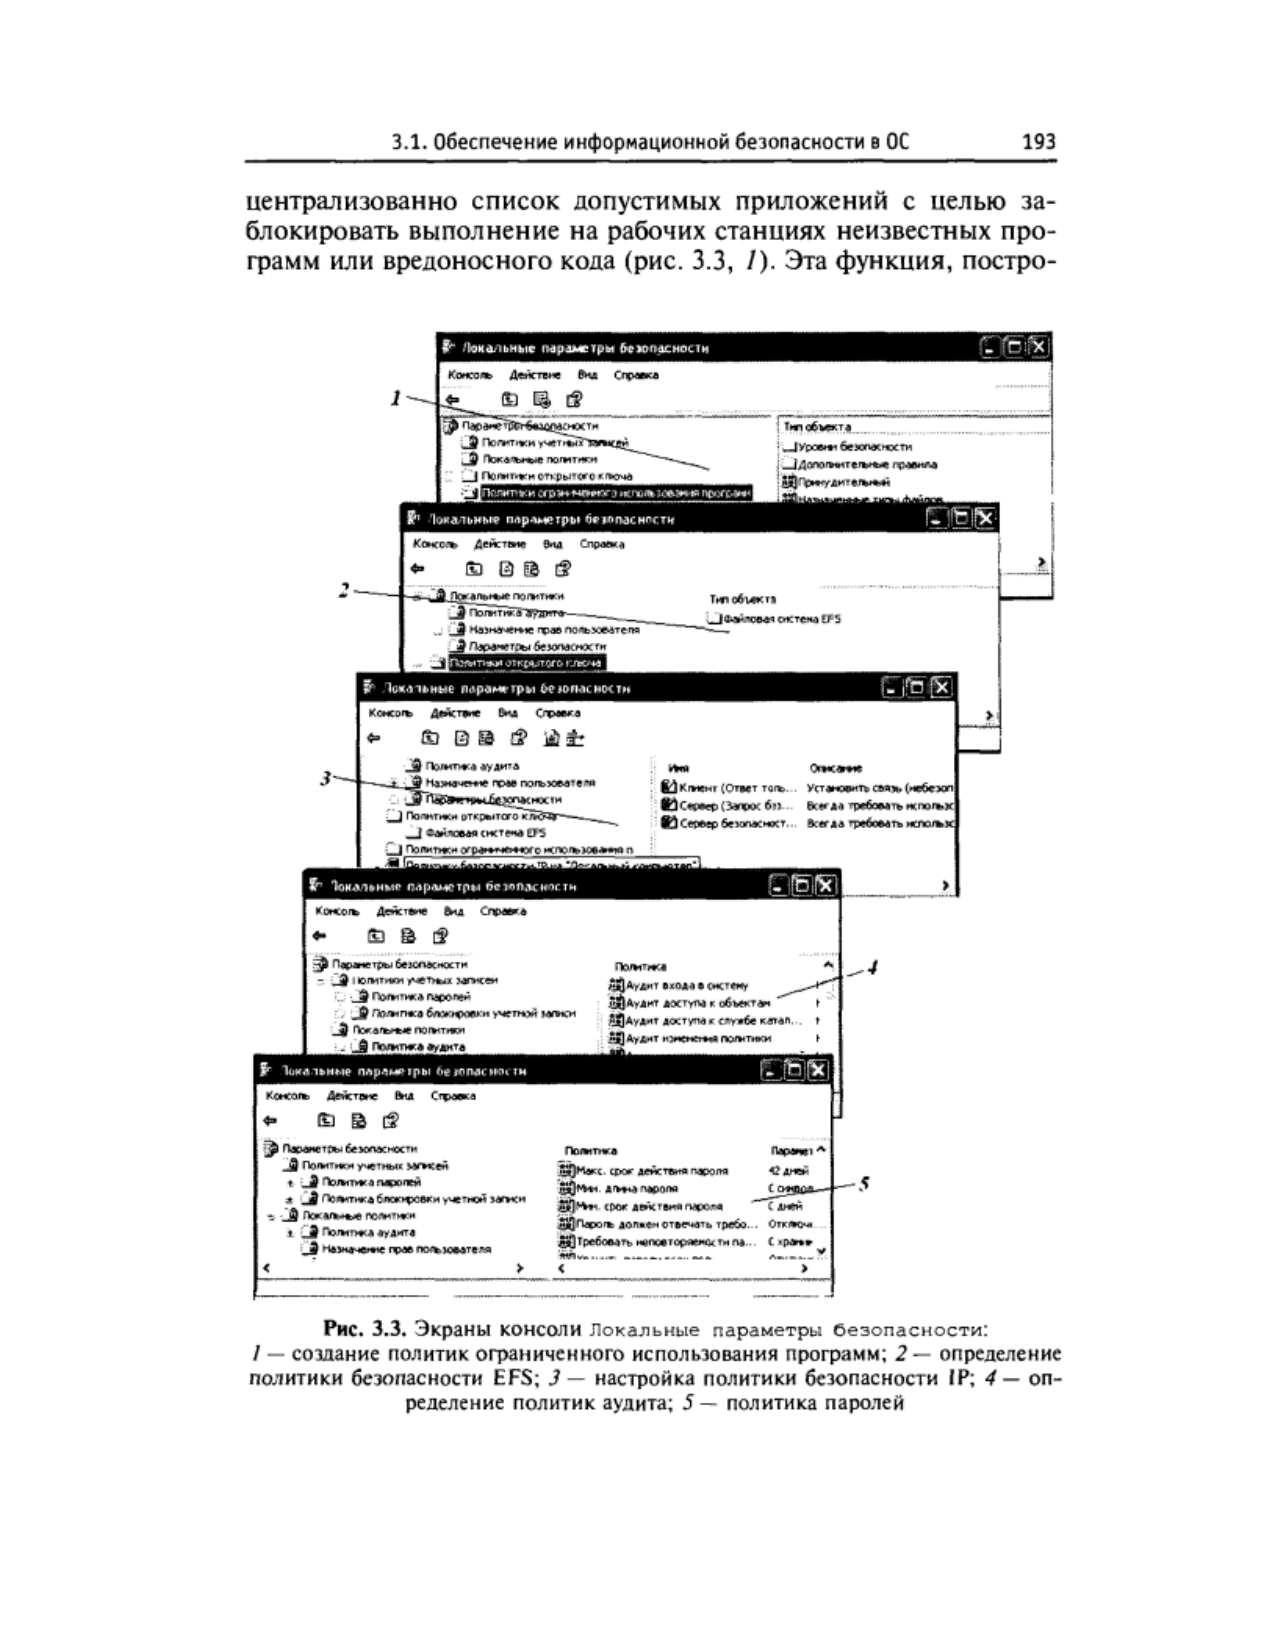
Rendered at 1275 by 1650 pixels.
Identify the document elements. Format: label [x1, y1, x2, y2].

text [177, 118, 1186, 1482]
picture [177, 118, 1122, 1477]
